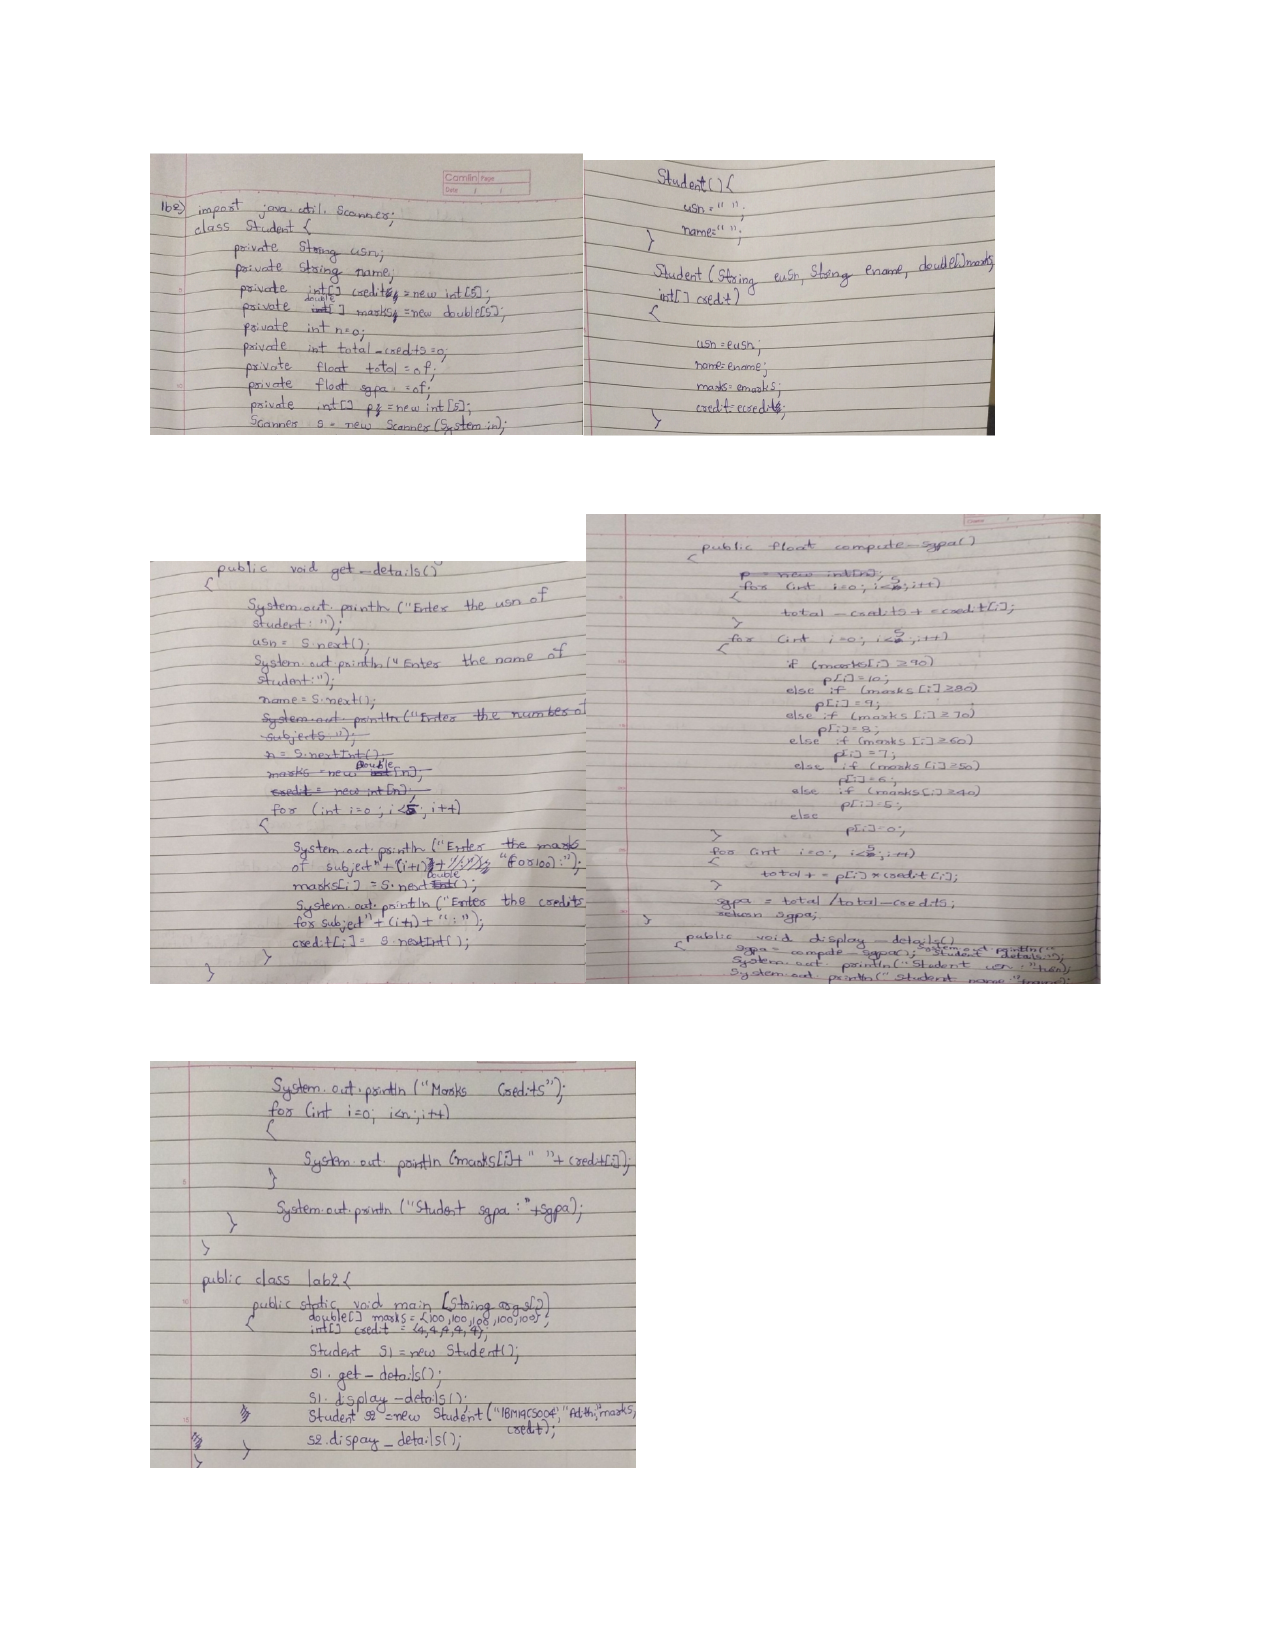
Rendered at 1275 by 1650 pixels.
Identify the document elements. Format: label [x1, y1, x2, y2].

picture [150, 1061, 636, 1468]
picture [150, 514, 1101, 984]
